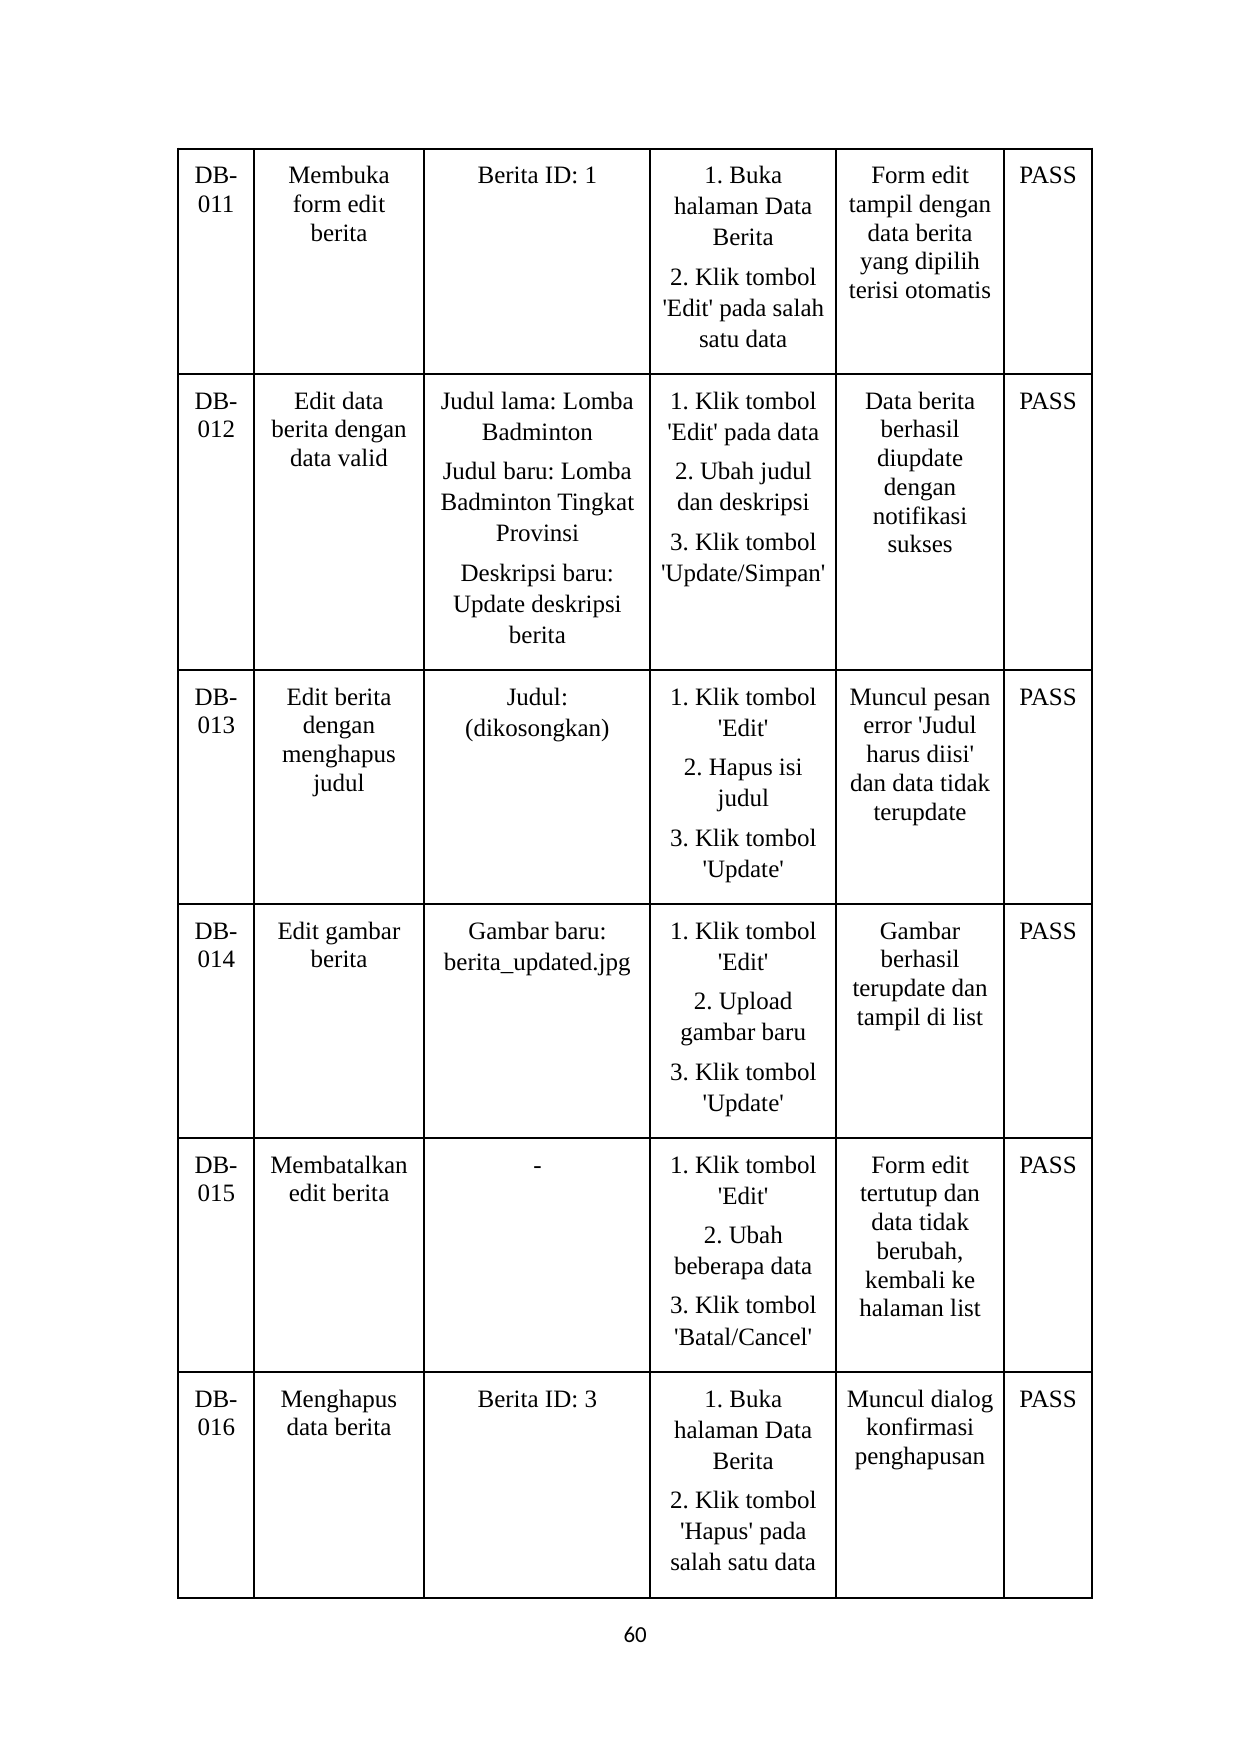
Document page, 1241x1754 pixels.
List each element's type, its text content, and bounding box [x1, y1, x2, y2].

table_cell DB-014 [179, 905, 253, 1137]
table_cell 1. Klik tombol 'Edit' 2. Upload gambar baru 3. Klik tombol 'Update' [651, 905, 835, 1137]
table_cell DB-015 [179, 1139, 253, 1371]
table_cell Berita ID: 3 [425, 1373, 649, 1597]
table_cell 1. Buka halaman Data Berita 2. Klik tombol 'Edit' pada salah satu data [651, 150, 835, 373]
table_cell Membuka form edit berita [255, 150, 423, 373]
table_cell Berita ID: 1 [425, 150, 649, 373]
table_cell DB-012 [179, 375, 253, 669]
table_cell Form edit tampil dengan data berita yang dipilih terisi otomatis [837, 150, 1003, 373]
table_cell DB-013 [179, 671, 253, 903]
table_cell 1. Klik tombol 'Edit' 2. Ubah beberapa data 3. Klik tombol 'Batal/Cancel' [651, 1139, 835, 1371]
table_cell 1. Klik tombol 'Edit' pada data 2. Ubah judul dan deskripsi 3. Klik tombol 'Update/Simpan' [651, 375, 835, 669]
table_cell Muncul pesan error 'Judul harus diisi' dan data tidak terupdate [837, 671, 1003, 903]
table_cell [837, 1373, 1003, 1597]
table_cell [651, 1373, 835, 1597]
table_cell PASS [1005, 1373, 1091, 1597]
table_cell Judul lama: Lomba Badminton Judul baru: Lomba Badminton Tingkat Provinsi Deskripsi baru: Update deskripsi berita [425, 375, 649, 669]
table_cell Edit berita dengan menghapus judul [255, 671, 423, 903]
table_cell PASS [1005, 1139, 1091, 1371]
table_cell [255, 1373, 423, 1597]
table_cell Judul: (dikosongkan) [425, 671, 649, 903]
table_cell Data berita berhasil diupdate dengan notifikasi sukses [837, 375, 1003, 669]
table_cell Form edit tertutup dan data tidak berubah, kembali ke halaman list [837, 1139, 1003, 1371]
table_cell PASS [1005, 671, 1091, 903]
table_cell Edit data berita dengan data valid [255, 375, 423, 669]
table_cell - [425, 1139, 649, 1371]
table_cell Edit gambar berita [255, 905, 423, 1137]
table_cell Membatalkan edit berita [255, 1139, 423, 1371]
table_cell DB-011 [179, 150, 253, 373]
table_cell PASS [1005, 905, 1091, 1137]
table_cell 1. Klik tombol 'Edit' 2. Hapus isi judul 3. Klik tombol 'Update' [651, 671, 835, 903]
table_cell Gambar baru: berita_updated.jpg [425, 905, 649, 1137]
table_cell Gambar berhasil terupdate dan tampil di list [837, 905, 1003, 1137]
table_cell PASS [1005, 150, 1091, 373]
table_cell DB-016 [179, 1373, 253, 1597]
table_cell PASS [1005, 375, 1091, 669]
